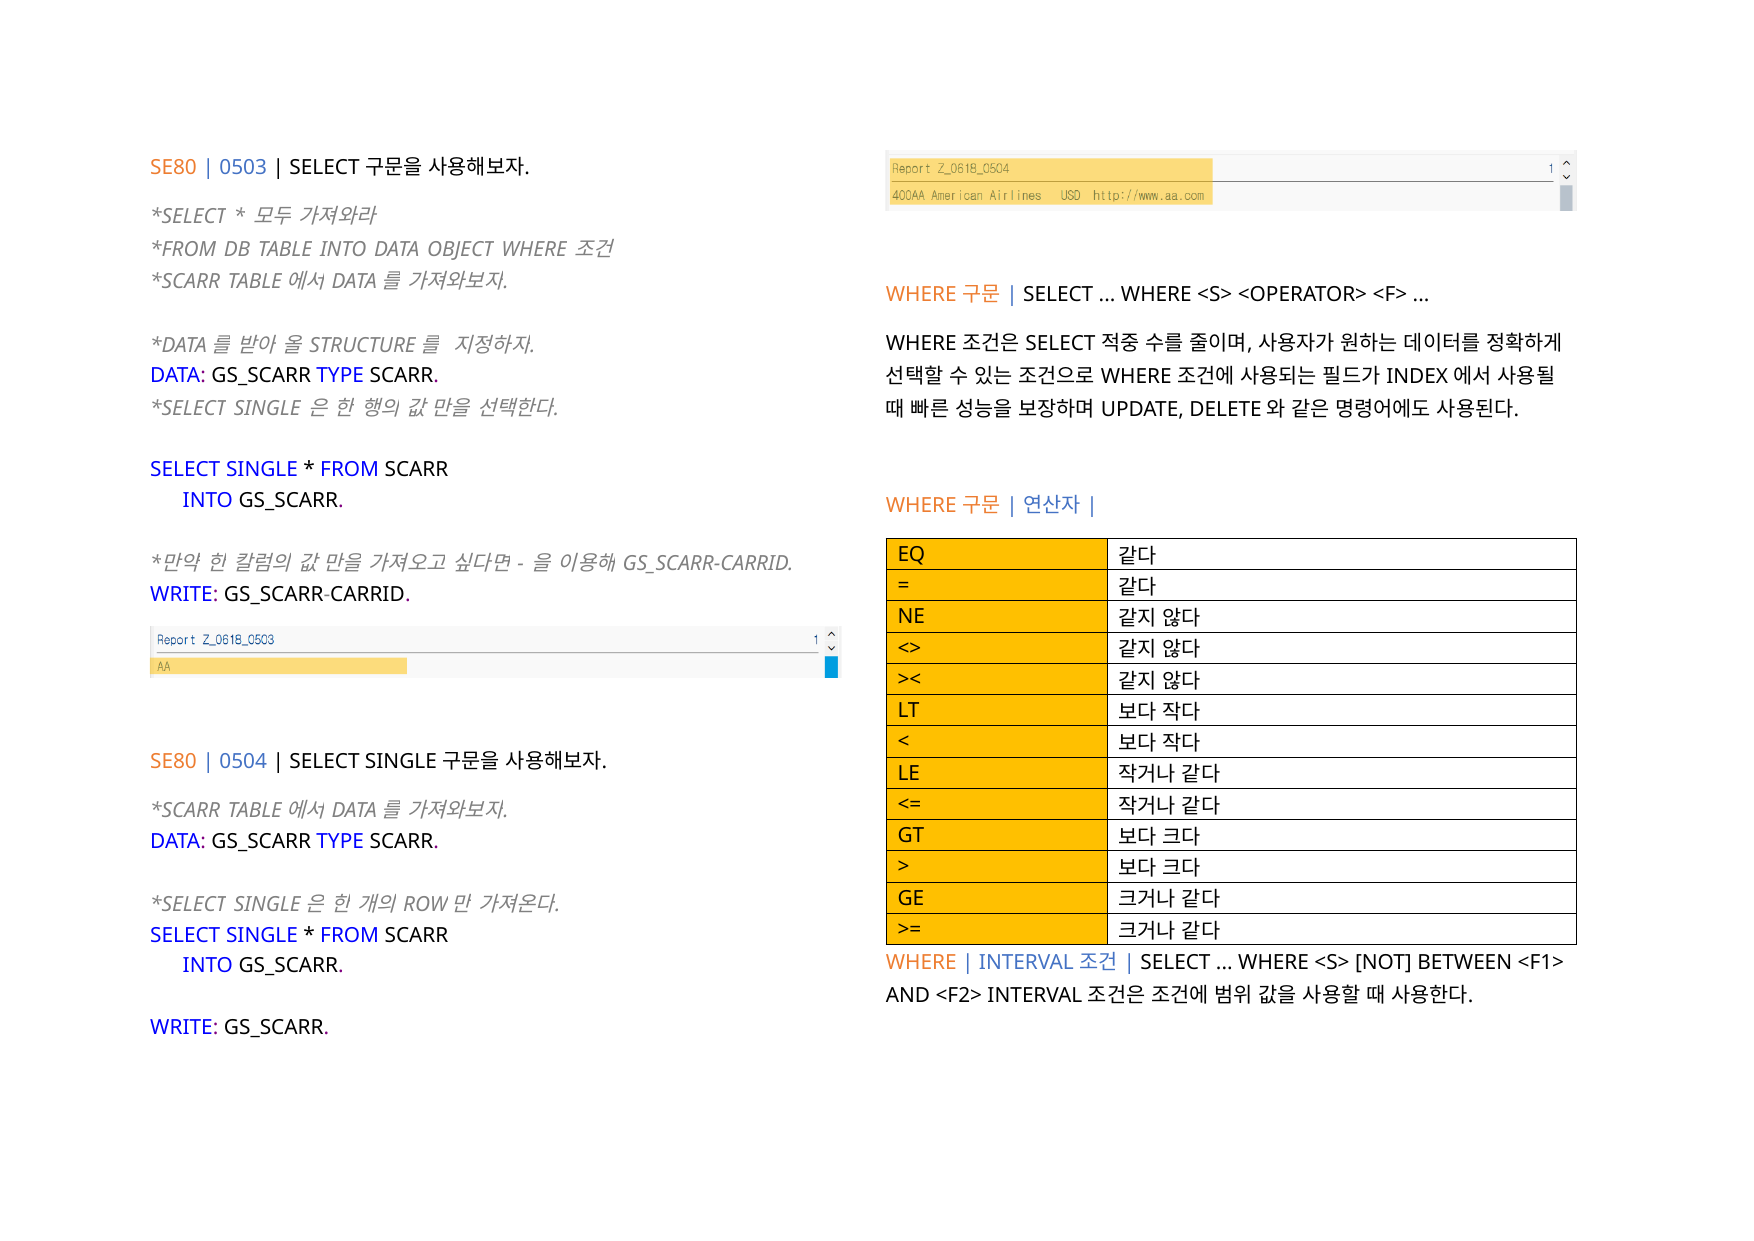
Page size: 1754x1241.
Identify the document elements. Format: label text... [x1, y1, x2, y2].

text SE80 | 0504 | SELECT SINGLE 구문을 사용해보자. [150, 744, 841, 774]
table_cell 같지 않다 [1108, 633, 1576, 663]
table_cell >< [887, 664, 1107, 694]
table_cell 보다 크다 [1108, 820, 1576, 850]
table_cell 크거나 같다 [1108, 883, 1576, 913]
table_cell = [887, 570, 1107, 600]
table_cell 보다 작다 [1108, 726, 1576, 757]
picture [885, 150, 1577, 211]
picture [150, 626, 842, 678]
text *SELECT * 모두 가져와라 *FROM DB TABLE INTO DATA OBJECT WHERE 조건 *SCARR TABLE에서 DATA를 가져와보자. *DATA를 받아 올 STRUCTURE를 지정하자. DATA: GS_SCARR TYPE SCARR. *SELECT SINGLE 은 한 행의 값 만을 선택한다. SELECT SINGLE * FROM SCARR INTO GS_SCARR. *만약 한 칼럼의 값 만을 가져오고 싶다면 - 을 이용해 GS_SCARR-CARRID. WRITE: GS_SCARR-CARRID. [150, 199, 841, 608]
table_cell LT [887, 695, 1107, 725]
table_cell 보다 크다 [1108, 851, 1576, 882]
table_cell NE [887, 601, 1107, 632]
table_cell 작거나 같다 [1108, 758, 1576, 788]
text WHERE 조건은 SELECT 적중 수를 줄이며, 사용자가 원하는 데이터를 정확하게 선택할 수 있는 조건으로 WHERE 조건에 사용되는 필드가 INDEX 에서 사용될 때 빠른 성능을 보장하며 UPDATE, DELETE와 같은 명령어에도 사용된다. [886, 326, 1577, 422]
table_cell <= [887, 789, 1107, 819]
text SE80 | 0503 | SELECT 구문을 사용해보자. [150, 150, 841, 180]
text WHERE 구문 | SELECT ... WHERE <S> <OPERATOR> <F> ... [886, 277, 1577, 307]
table_cell <> [887, 633, 1107, 663]
table_cell 같지 않다 [1108, 601, 1576, 632]
table_cell >= [887, 914, 1107, 944]
table_header EQ [887, 539, 1107, 569]
table_cell 같지 않다 [1108, 664, 1576, 694]
table_cell 보다 작다 [1108, 695, 1576, 725]
text *SCARR TABLE에서 DATA를 가져와보자. DATA: GS_SCARR TYPE SCARR. *SELECT SINGLE은 한 개의 ROW만 가져온다. SELECT SINGLE * FROM SCARR INTO GS_SCARR. WRITE: GS_SCARR. [150, 793, 841, 1040]
table_header 같다 [1108, 539, 1576, 569]
table_cell GE [887, 883, 1107, 913]
table_cell 같다 [1108, 570, 1576, 600]
table_cell LE [887, 758, 1107, 788]
text WHERE | INTERVAL 조건 | SELECT ... WHERE <S> [NOT] BETWEEN <F1> AND <F2> INTERVAL 조건은 조건에 범위 값을 사용할 때 사용한다. [886, 945, 1577, 1008]
table_cell GT [887, 820, 1107, 850]
text WHERE 구문 | 연산자 | [886, 488, 1577, 519]
table_cell > [887, 851, 1107, 882]
table_cell < [887, 726, 1107, 757]
table_cell 작거나 같다 [1108, 789, 1576, 819]
table_cell 크거나 같다 [1108, 914, 1576, 944]
